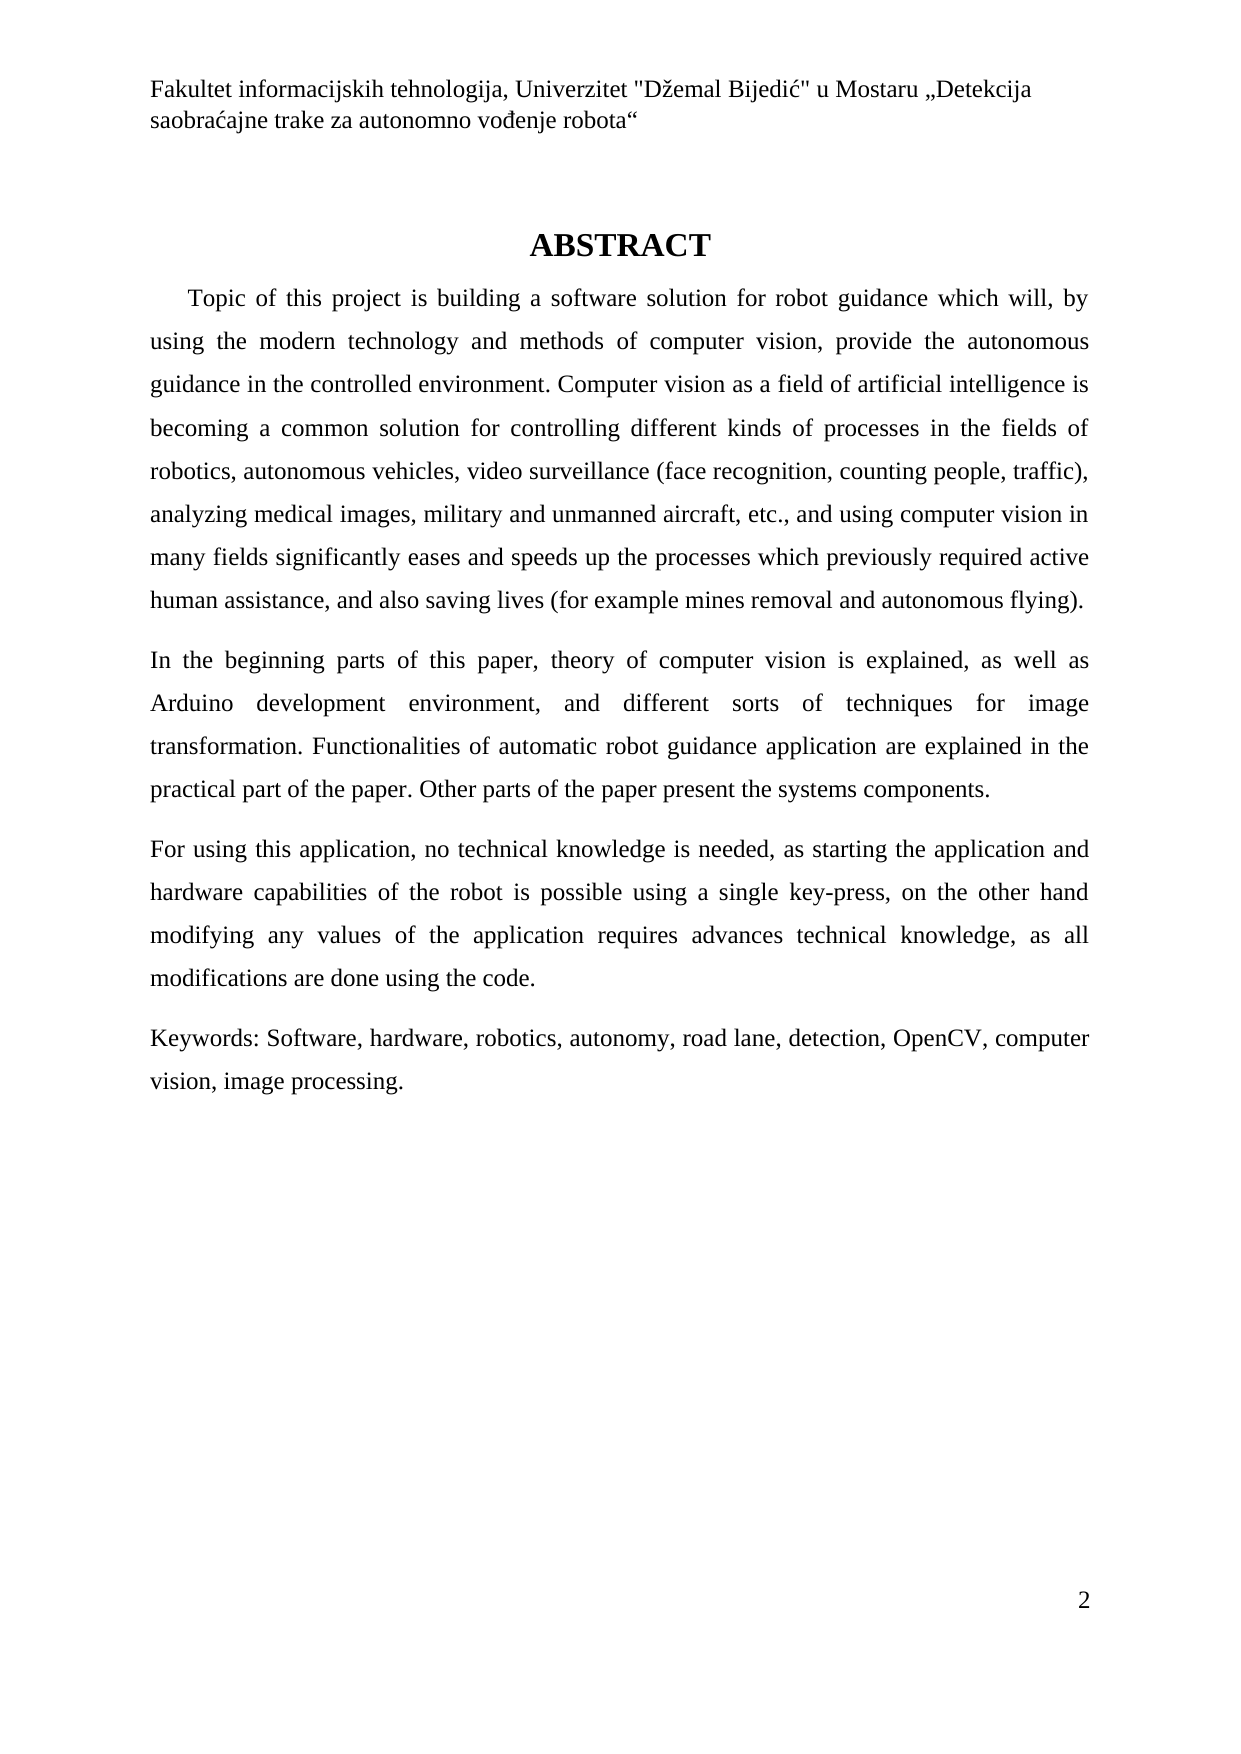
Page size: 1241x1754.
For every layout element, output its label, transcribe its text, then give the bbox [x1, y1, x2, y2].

text Keywords: Software, hardware, robotics, autonomy, road lane, detection, OpenCV, computer vision, image processing. [150, 1023, 1090, 1095]
subtitle ABSTRACT [150, 225, 1090, 263]
text Topic of this project is building a software solution for robot guidance which will, by using the modern technology and methods of computer vision, provide the autonomous guidance in the controlled environment. Computer vision as a field of artificial intelligence is becoming a common solution for controlling different kinds of processes in the fields of robotics, autonomous vehicles, video surveillance (face recognition, counting people, traffic), analyzing medical images, military and unmanned aircraft, etc., and using computer vision in many fields significantly eases and speeds up the processes which previously required active human assistance, and also saving lives (for example mines removal and autonomous flying). [150, 283, 1090, 614]
text In the beginning parts of this paper, theory of computer vision is explained, as well as Arduino development environment, and different sorts of techniques for image transformation. Functionalities of automatic robot guidance application are explained in the practical part of the paper. Other parts of the paper present the systems components. [150, 645, 1090, 803]
text For using this application, no technical knowledge is needed, as starting the application and hardware capabilities of the robot is possible using a single key-press, on the other hand modifying any values of the application requires advances technical knowledge, as all modifications are done using the code. [150, 834, 1090, 992]
